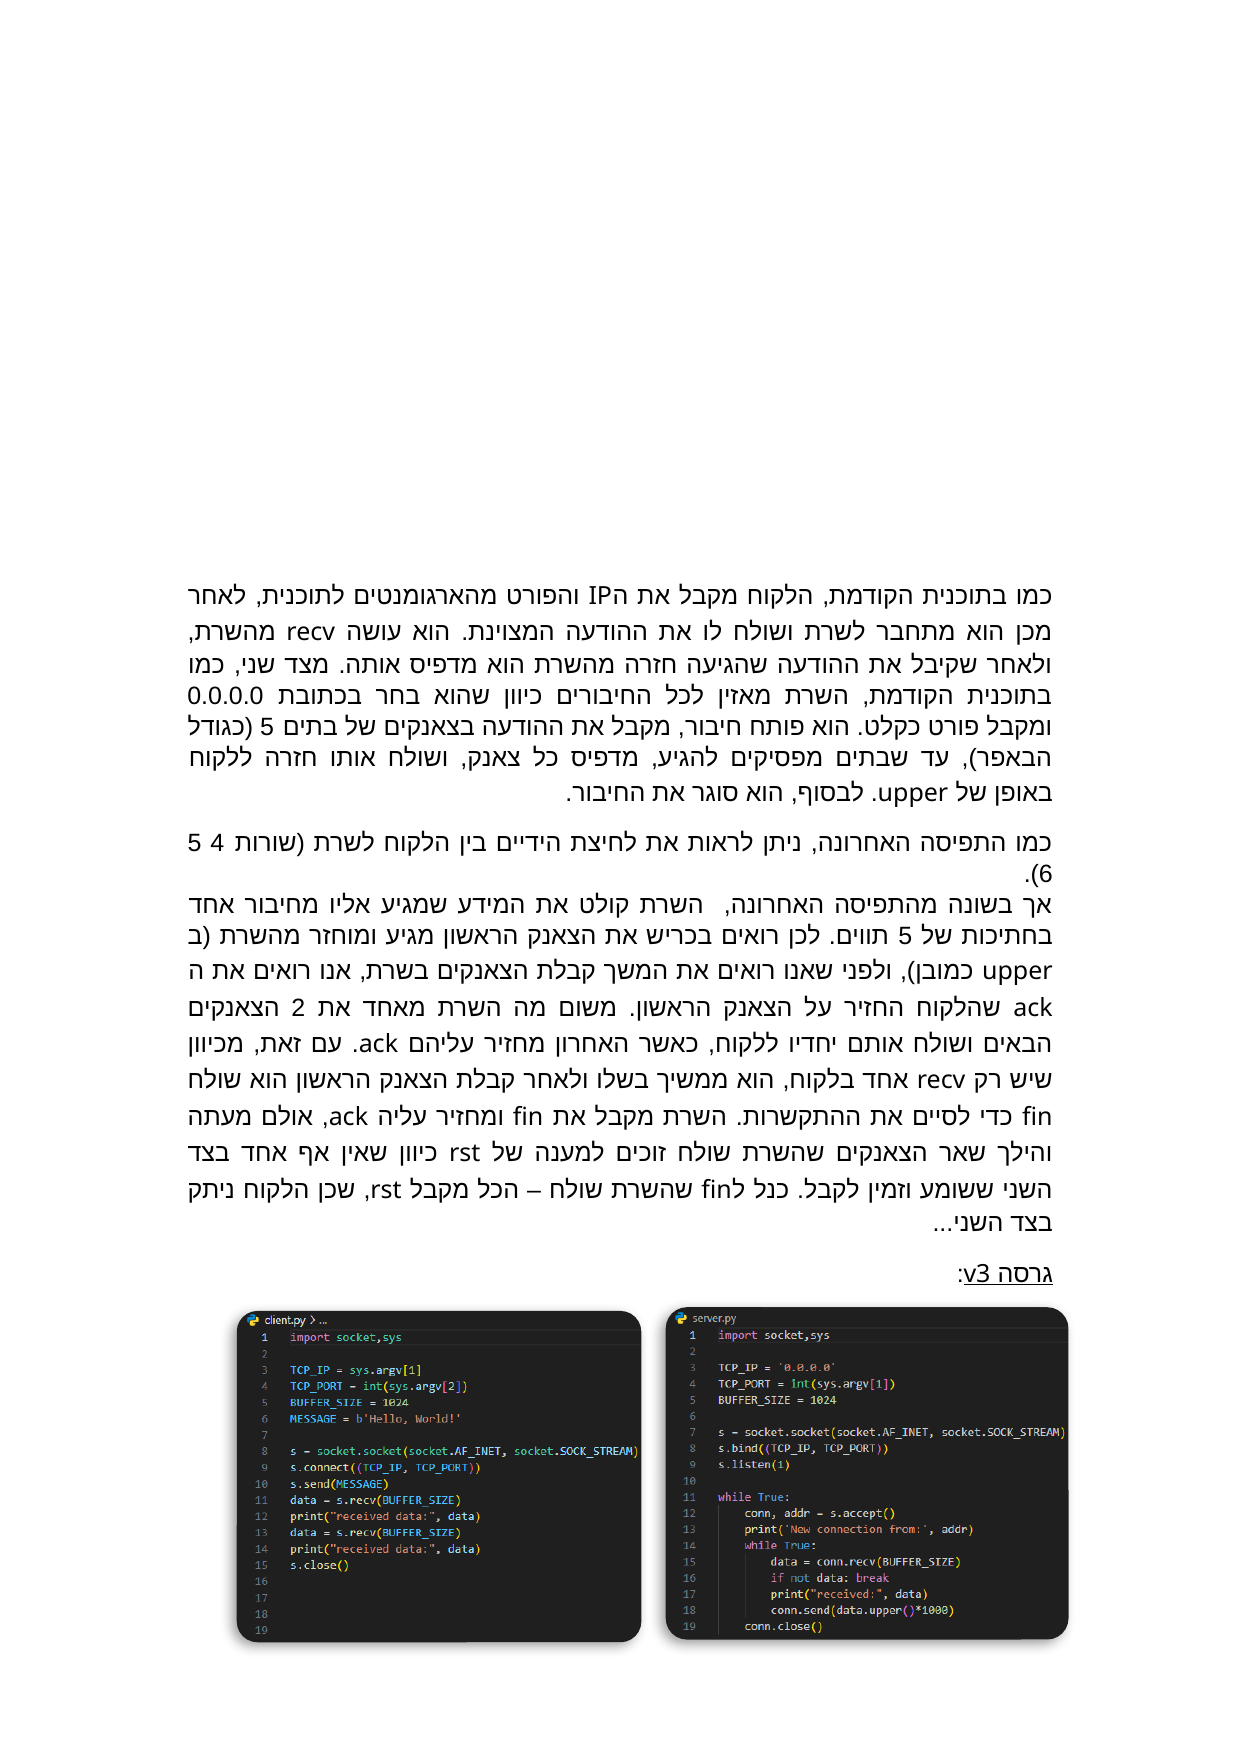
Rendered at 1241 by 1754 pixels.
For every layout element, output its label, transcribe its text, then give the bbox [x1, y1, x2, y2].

picture [665, 1307, 1069, 1640]
text גרסה v3: [187, 1255, 1053, 1289]
text כמו בתוכנית הקודמת, הלקוח מקבל את הIP והפורט מהארגומנטים לתוכנית, לאחר מכן הוא מתחבר לשרת ושולח לו את ההודעה המצוינת. הוא עושה recv מהשרת, ולאחר שקיבל את ההודעה שהגיעה חזרה מהשרת הוא מדפיס אותה. מצד שני, כמו בתוכנית הקודמת, השרת מאזין לכל החיבורים כיוון שהוא בחר בכתובת 0.0.0.0 ומקבל פורט כקלט. הוא פותח חיבור, מקבל את ההודעה בצאנקים של בתים 5 (כגודל הבאפר), עד שבתים מפסיקים להגיע, מדפיס כל צאנק, ושולח אותו חזרה ללקוח באופן של upper. לבסוף, הוא סוגר את החיבור. [187, 577, 1053, 808]
text כמו התפיסה האחרונה, ניתן לראות את לחיצת הידיים בין הלקוח לשרת (שורות 4 5 6). אך בשונה מהתפיסה האחרונה, השרת קולט את המידע שמגיע אליו מחיבור אחד בחתיכות של 5 תווים. לכן רואים בכריש את הצאנק הראשון מגיע ומוחזר מהשרת (בupper כמובן), ולפני שאנו רואים את המשך קבלת הצאנקים בשרת, אנו רואים את הack שהלקוח החזיר על הצאנק הראשון. משום מה השרת מאחד את 2 הצאנקים הבאים ושולח אותם יחדיו ללקוח, כאשר האחרון מחזיר עליהם ack. עם זאת, מכיוון שיש רק recv אחד בלקוח, הוא ממשיך בשלו ולאחר קבלת הצאנק הראשון הוא שולח fin כדי לסיים את ההתקשרות. השרת מקבל את fin ומחזיר עליה ack, אולם מעתה והילך שאר הצאנקים שהשרת שולח זוכים למענה של rst כיוון שאין אף אחד בצד השני ששומע וזמין לקבל. כנל לfin שהשרת שולח – הכל מקבל rst, שכן הלקוח ניתק בצד השני... [187, 828, 1053, 1236]
picture [236, 1310, 642, 1643]
